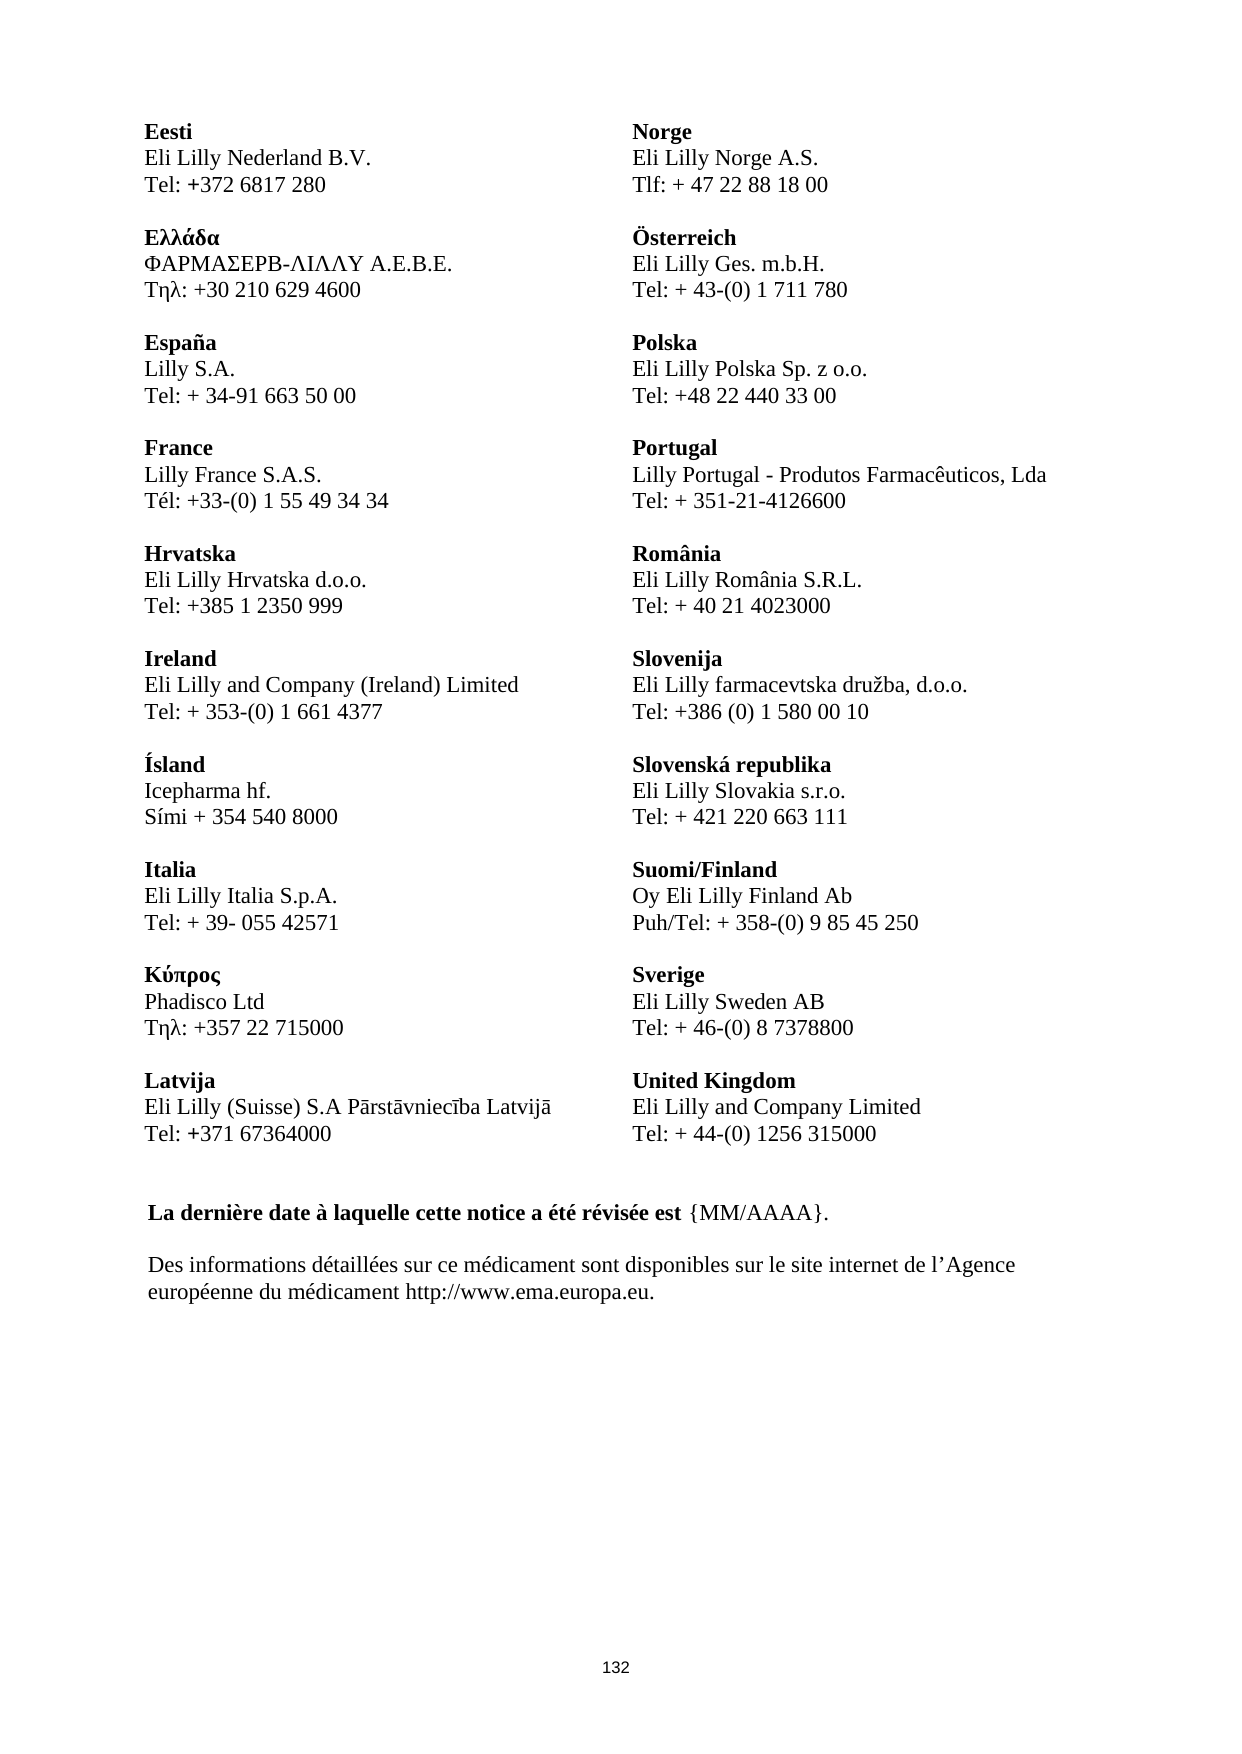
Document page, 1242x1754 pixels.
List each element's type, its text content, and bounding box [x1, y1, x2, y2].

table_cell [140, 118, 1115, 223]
list La dernière date à laquelle cette notice a été révisée est {MM/AAAA}. [148, 1199, 1094, 1225]
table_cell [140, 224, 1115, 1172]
text Des informations détaillées sur ce médicament sont disponibles sur le site internet de l’Agence européenne du médicament http://www.ema.europa.eu. [148, 1251, 1094, 1304]
